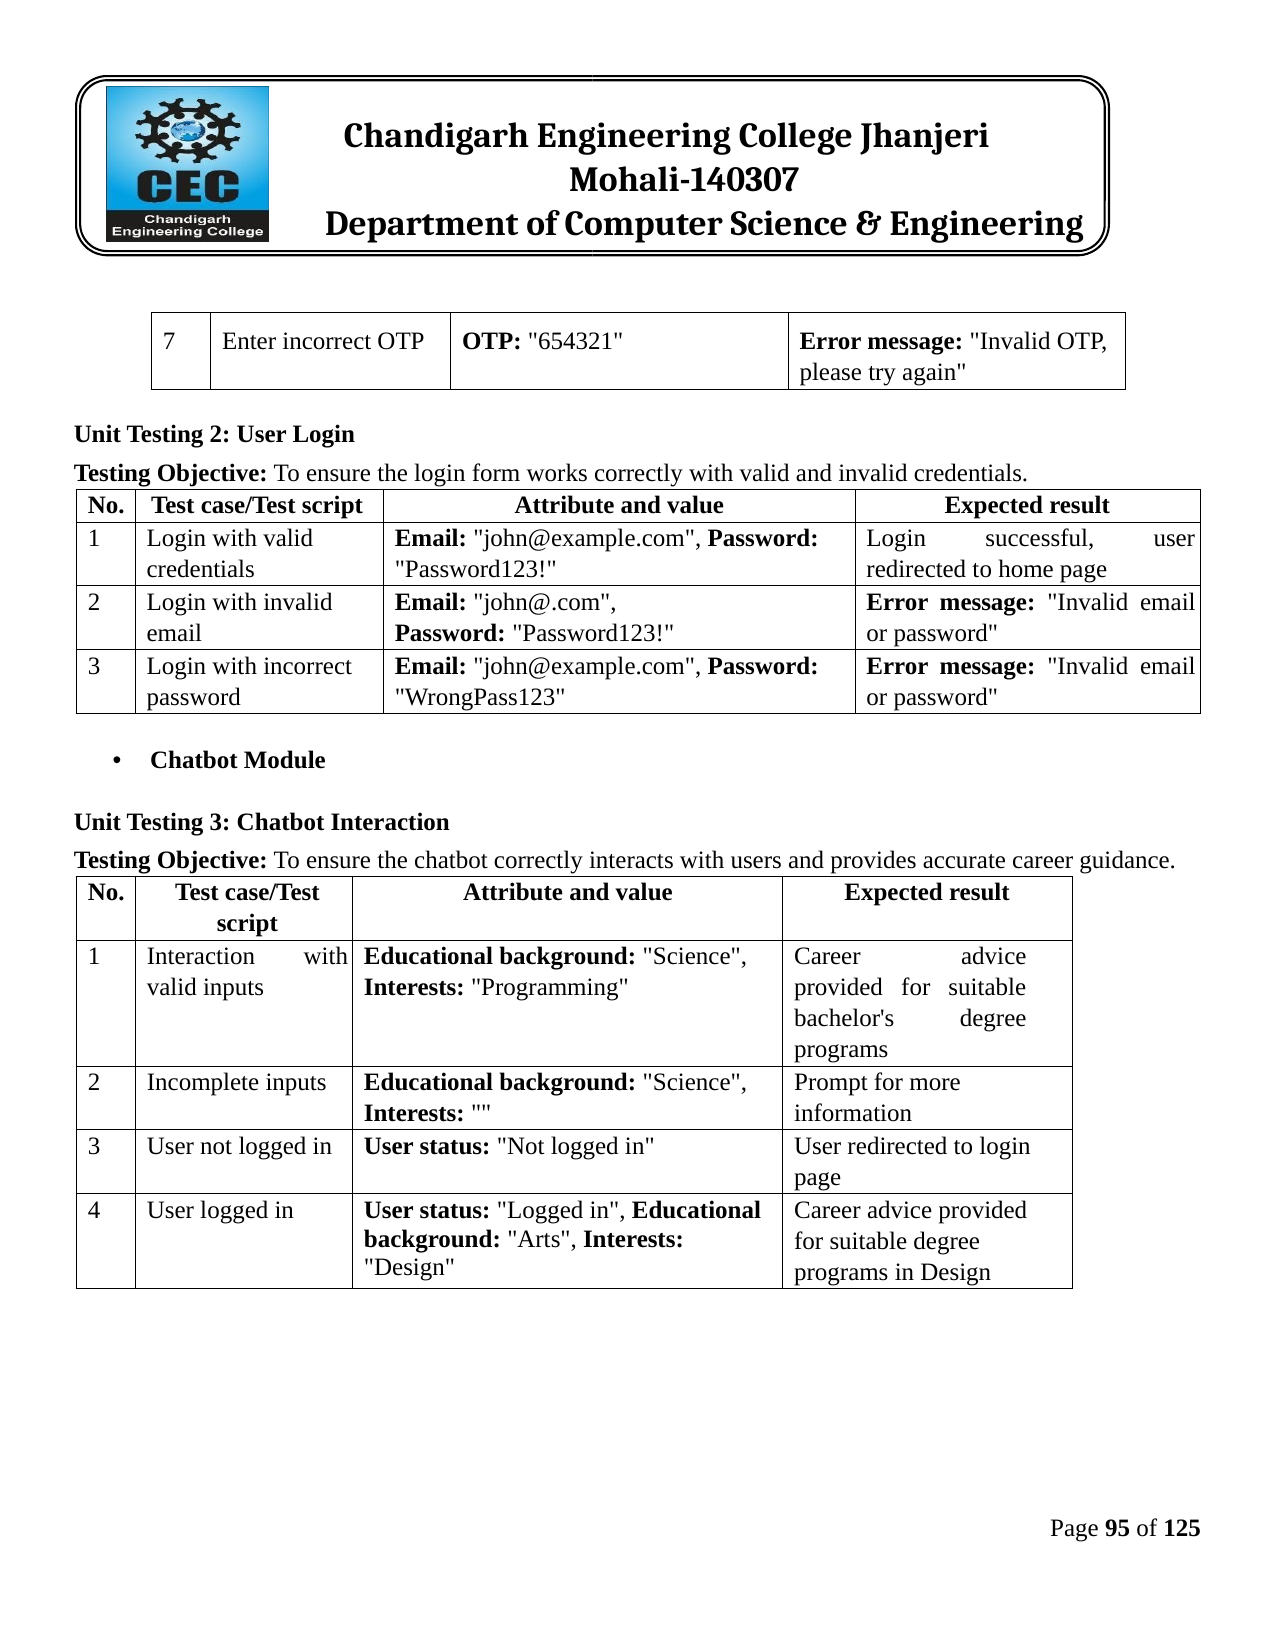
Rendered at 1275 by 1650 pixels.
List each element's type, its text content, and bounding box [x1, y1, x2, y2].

list Chatbot Module [112, 746, 1201, 774]
table_cell User status: "Logged in", Educational background: "Arts", Interests: "Design" [353, 1194, 782, 1288]
table_cell Prompt for more information [783, 1067, 1072, 1129]
table_cell Career advice provided for suitable bachelor's degree programs [783, 941, 1072, 1066]
table_cell Email: "john@.com", Password: "Password123!" [384, 586, 855, 649]
table_header Attribute and value [384, 490, 855, 522]
table_cell Error message: "Invalid email or password" [856, 650, 1200, 713]
table_cell 3 [77, 1130, 135, 1193]
text Unit Testing 3: Chatbot Interaction [73, 807, 1201, 836]
table_cell Email: "john@example.com", Password: "Password123!" [384, 523, 855, 585]
table_cell 2 [77, 1067, 135, 1129]
table_cell 2 [77, 586, 135, 649]
table_cell Incomplete inputs [136, 1067, 352, 1129]
table_cell User redirected to login page [783, 1130, 1072, 1193]
text Unit Testing 2: User Login [73, 419, 1201, 448]
table_cell User status: "Not logged in" [353, 1130, 782, 1193]
table_cell User not logged in [136, 1130, 352, 1193]
table_header Expected result [856, 490, 1200, 522]
table_cell Email: "john@example.com", Password: "WrongPass123" [384, 650, 855, 713]
table_cell 1 [77, 523, 135, 585]
table_cell Login with invalid email [136, 586, 383, 649]
table_header No. [77, 490, 135, 522]
table_cell Login with valid credentials [136, 523, 383, 585]
table_cell Interaction with valid inputs [136, 941, 352, 1066]
text Testing Objective: To ensure the login form works correctly with valid and invalid credentials. [73, 458, 1200, 487]
table_header Test case/Test script [136, 877, 352, 939]
table_cell 7 [152, 313, 210, 389]
table_header Attribute and value [353, 877, 782, 939]
table_cell User logged in [136, 1194, 352, 1288]
table_header Expected result [783, 877, 1072, 939]
table_cell Career advice provided for suitable degree programs in Design [783, 1194, 1072, 1288]
table_cell Error message: "Invalid email or password" [856, 586, 1200, 649]
text Testing Objective: To ensure the chatbot correctly interacts with users and provides accurate career guidance. [73, 845, 1200, 874]
table_cell Educational background: "Science", Interests: "Programming" [353, 941, 782, 1066]
table_cell Login successful, user redirected to home page [856, 523, 1200, 585]
table_cell 4 [77, 1194, 135, 1288]
table_cell Educational background: "Science", Interests: "" [353, 1067, 782, 1129]
table_cell OTP: "654321" [451, 313, 788, 389]
table_header No. [77, 877, 135, 939]
table_cell Error message: "Invalid OTP, please try again" [789, 313, 1125, 389]
table_cell Login with incorrect password [136, 650, 383, 713]
table_header Test case/Test script [136, 490, 383, 522]
table_cell Enter incorrect OTP [211, 313, 450, 389]
table_cell 3 [77, 650, 135, 713]
table_cell 1 [77, 941, 135, 1066]
picture [106, 86, 269, 204]
picture [106, 209, 269, 242]
